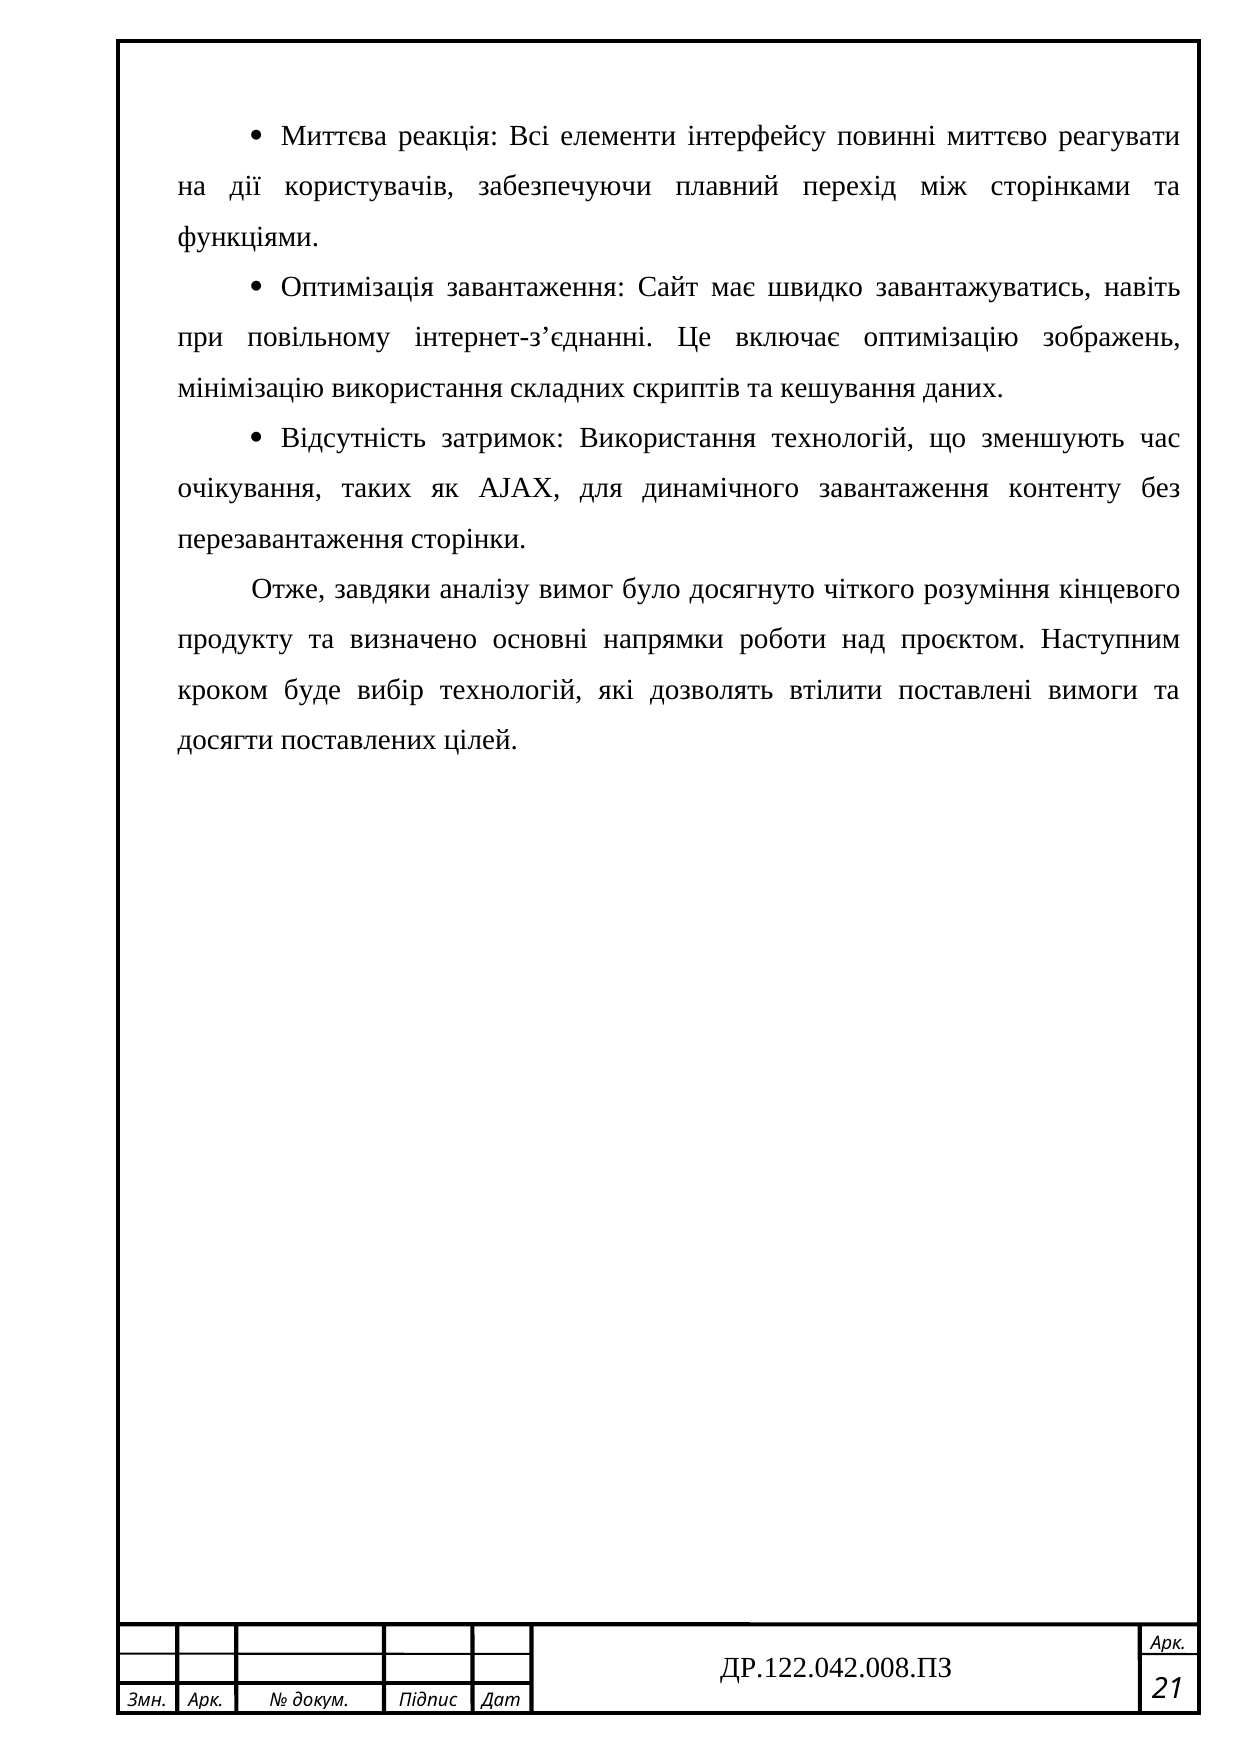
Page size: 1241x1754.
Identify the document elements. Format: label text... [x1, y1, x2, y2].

list Оптимізація завантаження: Сайт має швидко завантажуватись, навіть при повільному інтернет-з’єднанні. Це включає оптимізацію зображень, мінімізацію використання складних скриптів та кешування даних. [177, 269, 1181, 403]
text Отже, завдяки аналізу вимог було досягнуто чіткого розуміння кінцевого продукту та визначено основні напрямки роботи над проєктом. Наступним кроком буде вибір технологій, які дозволять втілити поставлені вимоги та досягти поставлених цілей. [177, 571, 1181, 756]
list Відсутність затримок: Використання технологій, що зменшують час очікування, таких як AJAX, для динамічного завантаження контенту без перезавантаження сторінки. [177, 420, 1181, 554]
list Миттєва реакція: Всі елементи інтерфейсу повинні миттєво реагувати на дії користувачів, забезпечуючи плавний перехід між сторінками та функціями. [177, 118, 1181, 252]
